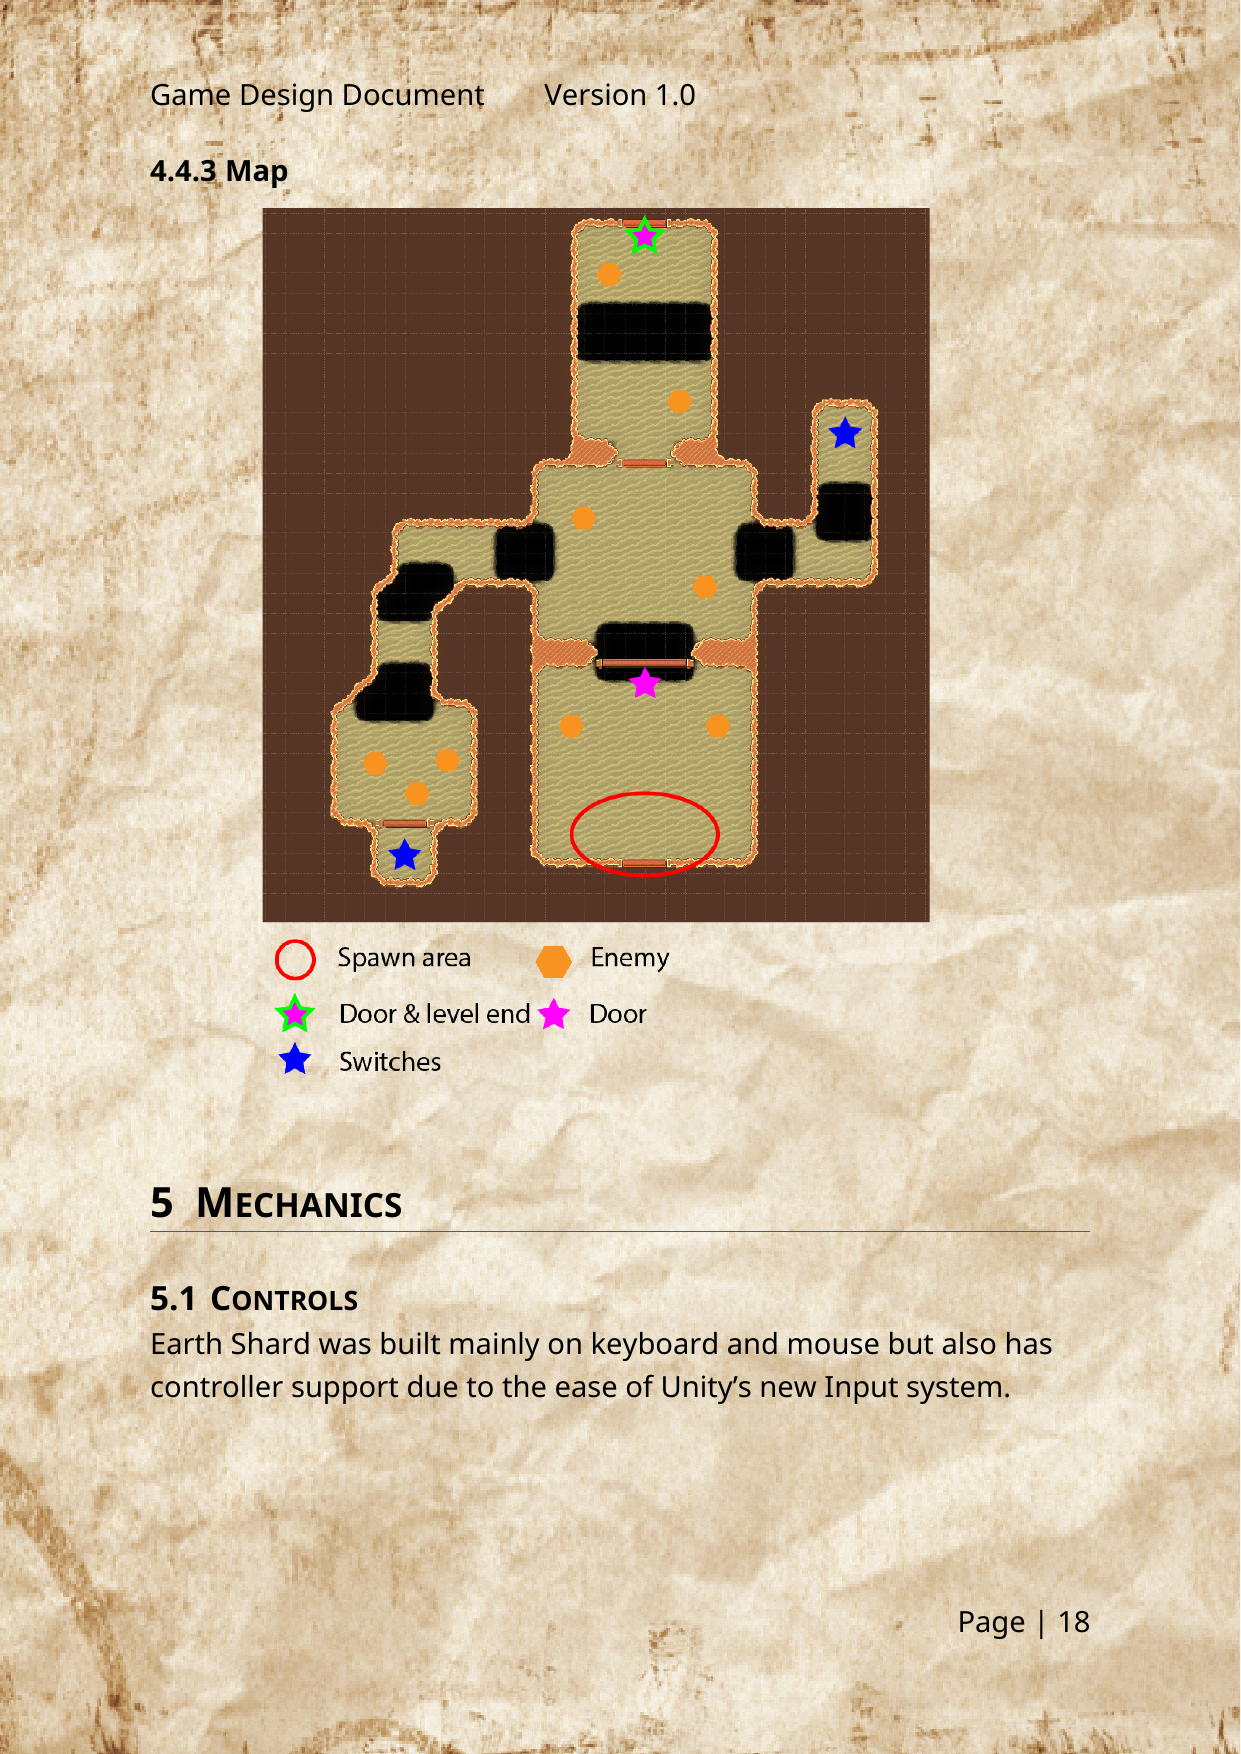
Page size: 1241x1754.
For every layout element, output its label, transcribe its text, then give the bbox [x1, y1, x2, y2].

picture [0, 0, 1241, 1754]
text Earth Shard was built mainly on keyboard and mouse but also has controller support due to the ease of Unity’s new Input system. [150, 1323, 1090, 1406]
subtitle Map [150, 150, 1090, 190]
subtitle Mechanics [150, 1172, 1090, 1231]
subtitle Controls [150, 1274, 1090, 1320]
